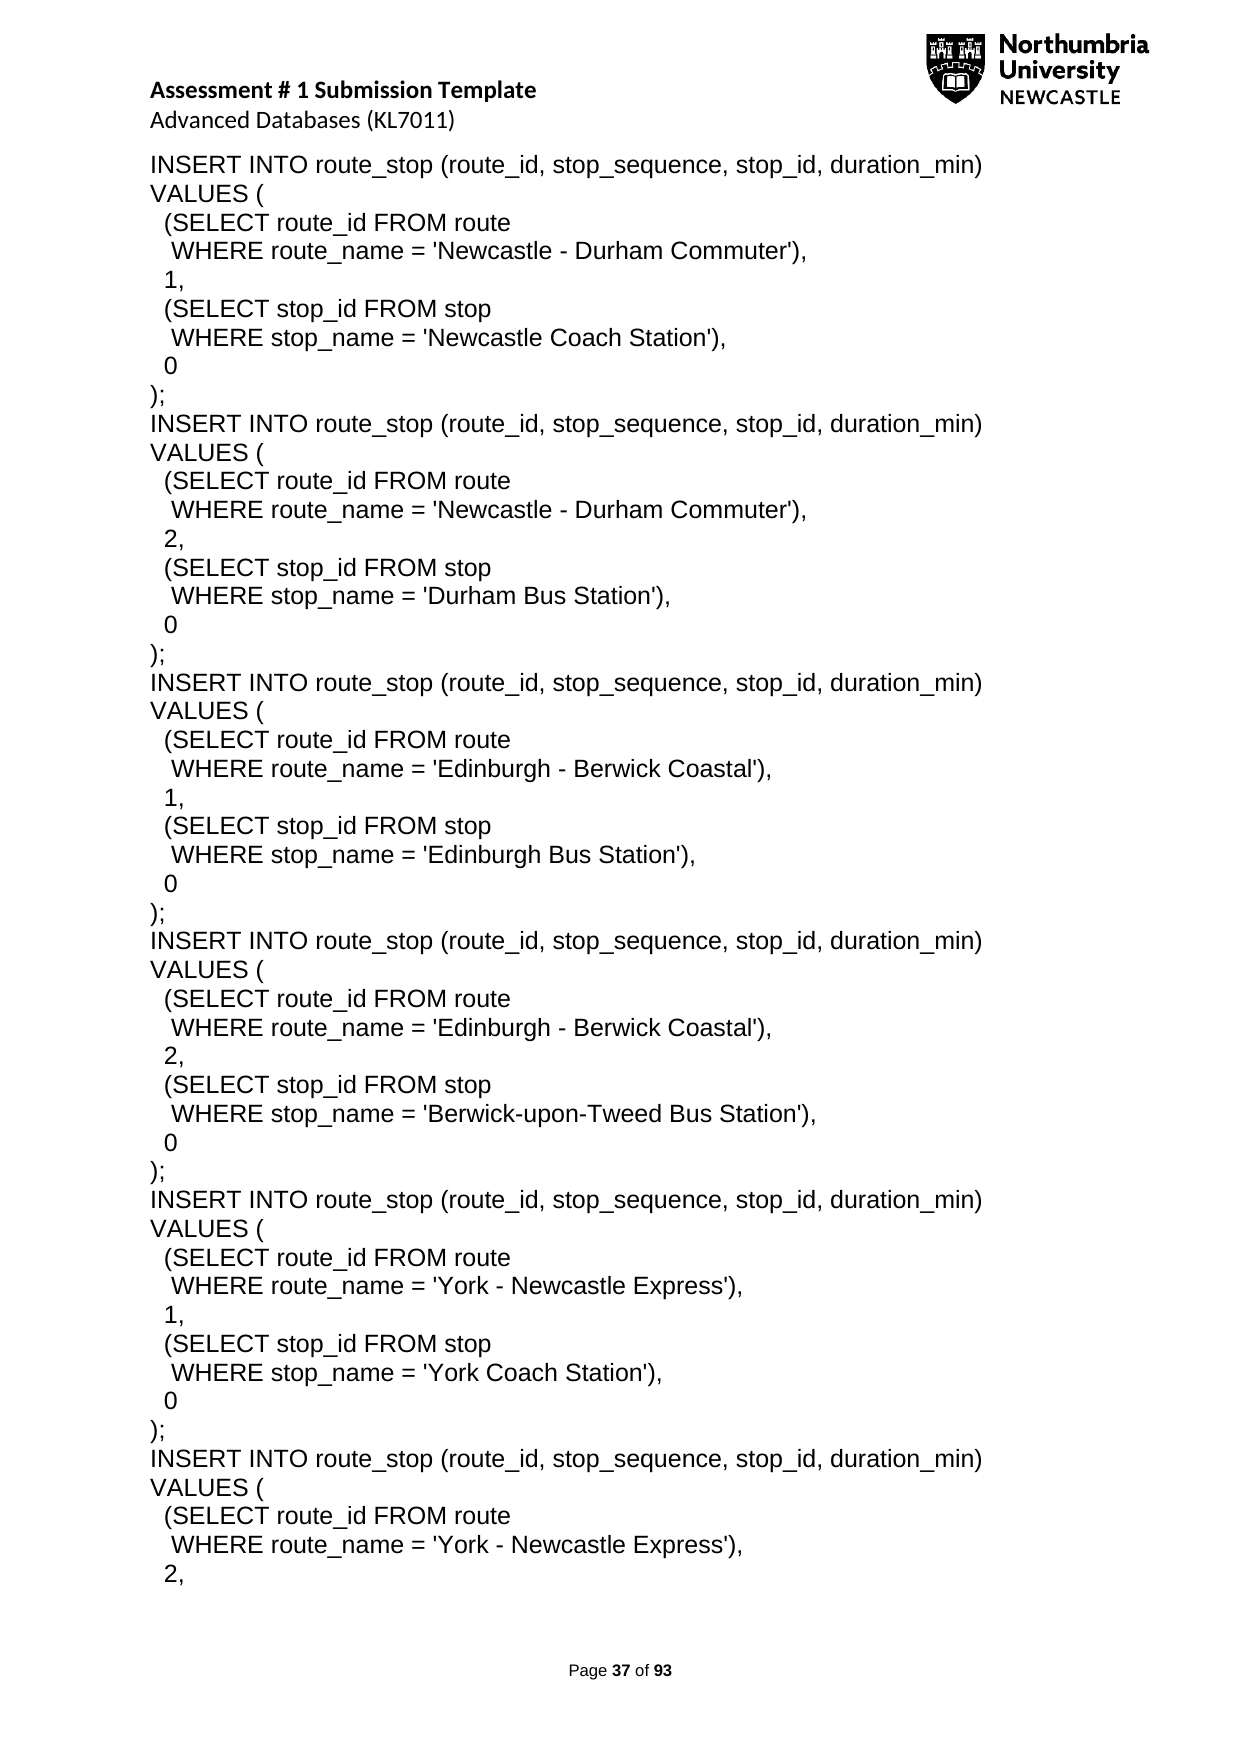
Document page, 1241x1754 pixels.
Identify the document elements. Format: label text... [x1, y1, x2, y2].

text INSERT INTO route_stop (route_id, stop_sequence, stop_id, duration_min) [150, 1444, 1090, 1472]
text (SELECT route_id FROM route [150, 984, 1090, 1012]
text 1, [150, 1300, 1090, 1329]
text 1, [150, 782, 1090, 811]
text VALUES ( [150, 1214, 1090, 1242]
text VALUES ( [150, 179, 1090, 207]
text 0 [150, 610, 1090, 639]
text (SELECT stop_id FROM stop [150, 811, 1090, 840]
text (SELECT stop_id FROM stop [150, 1070, 1090, 1099]
text 0 [150, 351, 1090, 380]
text VALUES ( [150, 696, 1090, 725]
text WHERE route_name = 'Newcastle - Durham Commuter'), [150, 236, 1090, 265]
text VALUES ( [150, 955, 1090, 984]
text (SELECT route_id FROM route [150, 725, 1090, 754]
text VALUES ( [150, 437, 1090, 466]
text INSERT INTO route_stop (route_id, stop_sequence, stop_id, duration_min) [150, 150, 1090, 179]
text WHERE route_name = 'York - Newcastle Express'), [150, 1271, 1090, 1300]
text ); [150, 1156, 1090, 1185]
text WHERE route_name = 'York - Newcastle Express'), [150, 1530, 1090, 1559]
text 0 [150, 869, 1090, 897]
text 2, [150, 1559, 1090, 1587]
text WHERE stop_name = 'Edinburgh Bus Station'), [150, 840, 1090, 869]
text (SELECT stop_id FROM stop [150, 1329, 1090, 1357]
text WHERE route_name = 'Edinburgh - Berwick Coastal'), [150, 1012, 1090, 1041]
text (SELECT stop_id FROM stop [150, 552, 1090, 581]
text ); [150, 639, 1090, 667]
text INSERT INTO route_stop (route_id, stop_sequence, stop_id, duration_min) [150, 926, 1090, 955]
text (SELECT stop_id FROM stop [150, 294, 1090, 322]
text 2, [150, 524, 1090, 552]
text ); [150, 380, 1090, 409]
text INSERT INTO route_stop (route_id, stop_sequence, stop_id, duration_min) [150, 409, 1090, 437]
text (SELECT route_id FROM route [150, 207, 1090, 236]
text WHERE stop_name = 'Berwick-upon-Tweed Bus Station'), [150, 1099, 1090, 1127]
text 2, [150, 1041, 1090, 1070]
text VALUES ( [150, 1472, 1090, 1501]
text (SELECT route_id FROM route [150, 1242, 1090, 1271]
text WHERE route_name = 'Newcastle - Durham Commuter'), [150, 495, 1090, 524]
text 1, [150, 265, 1090, 294]
text ); [150, 897, 1090, 926]
text ); [150, 1415, 1090, 1444]
text (SELECT route_id FROM route [150, 1501, 1090, 1530]
text INSERT INTO route_stop (route_id, stop_sequence, stop_id, duration_min) [150, 1185, 1090, 1214]
text 0 [150, 1386, 1090, 1415]
text WHERE stop_name = 'Newcastle Coach Station'), [150, 322, 1090, 351]
text WHERE stop_name = 'York Coach Station'), [150, 1357, 1090, 1386]
picture [898, 6, 1178, 133]
text WHERE route_name = 'Edinburgh - Berwick Coastal'), [150, 754, 1090, 782]
text 0 [150, 1127, 1090, 1156]
text WHERE stop_name = 'Durham Bus Station'), [150, 581, 1090, 610]
text INSERT INTO route_stop (route_id, stop_sequence, stop_id, duration_min) [150, 667, 1090, 696]
text (SELECT route_id FROM route [150, 466, 1090, 495]
